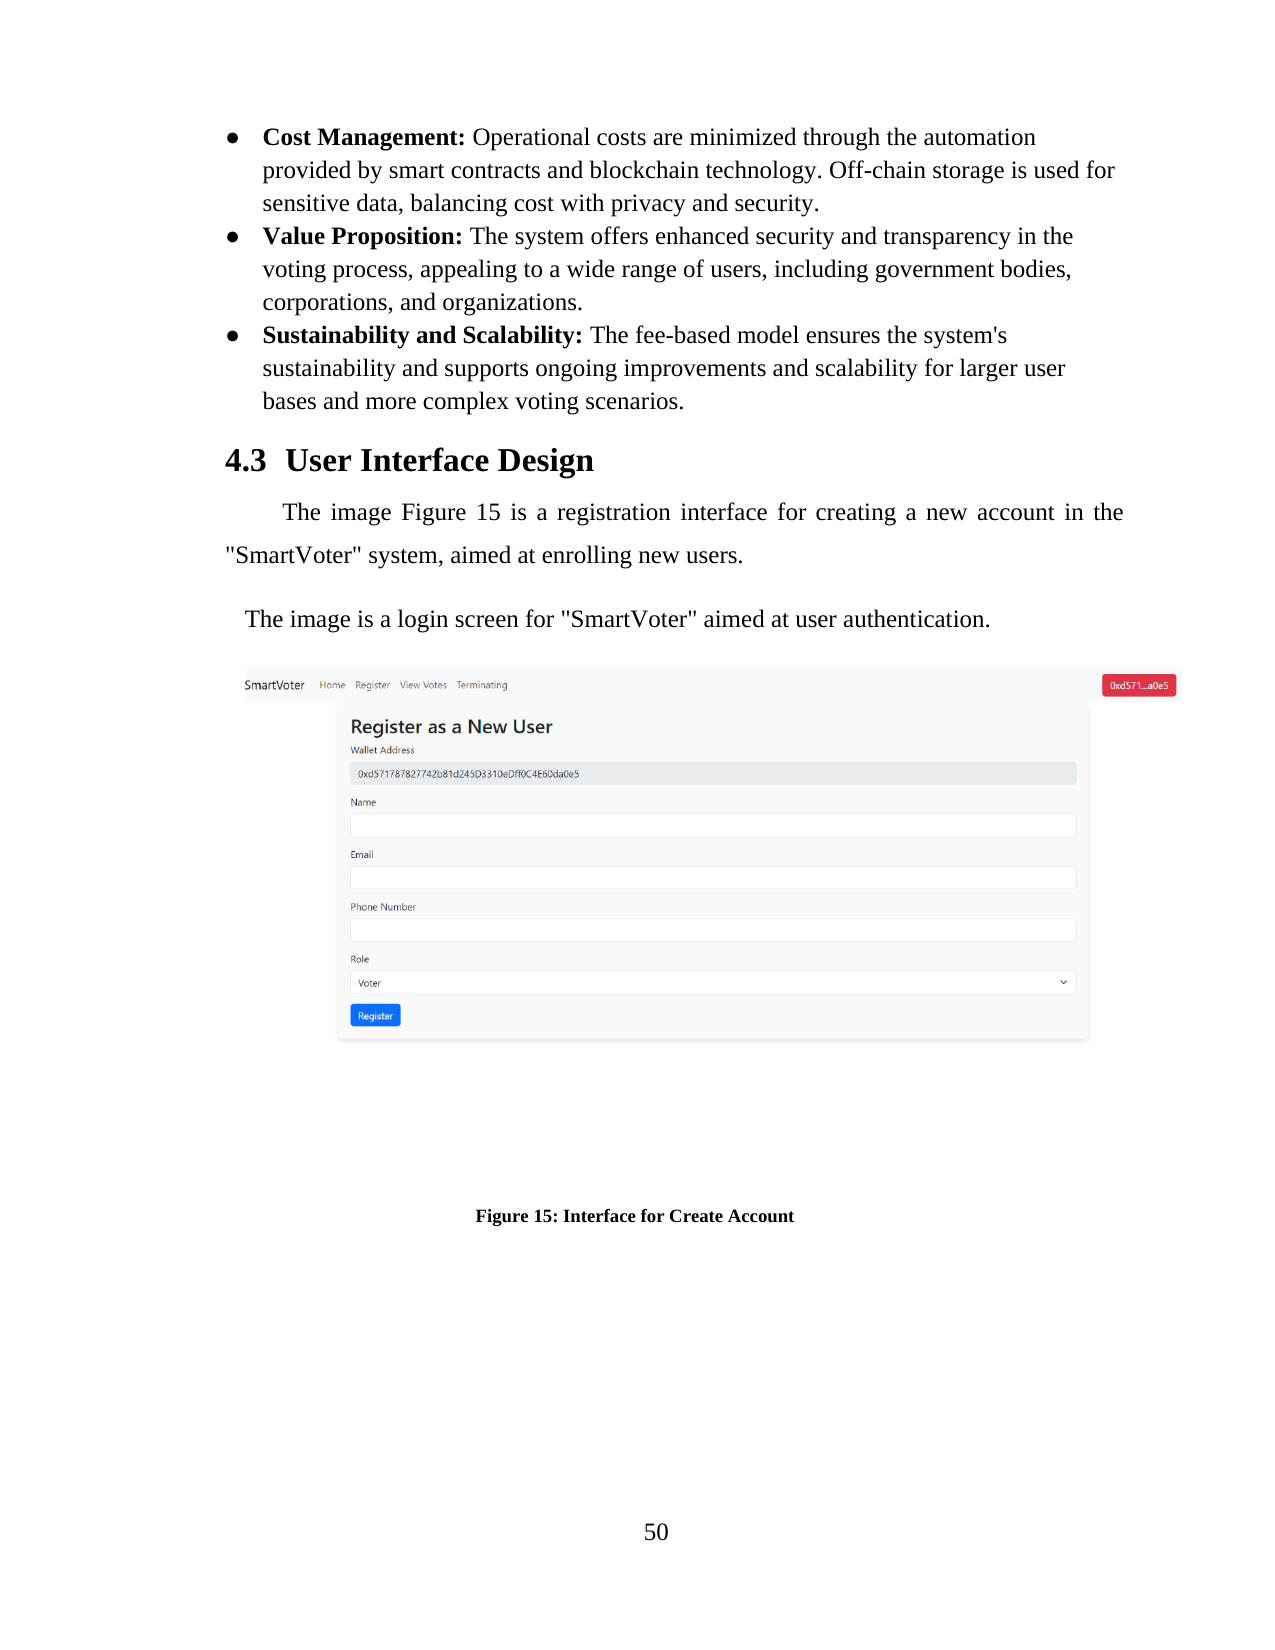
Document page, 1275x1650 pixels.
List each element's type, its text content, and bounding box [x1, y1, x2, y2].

text The image is a login screen for "SmartVoter" aimed at user authentication. [187, 604, 1125, 633]
list Cost Management: Operational costs are minimized through the automation provided by smart contracts and blockchain technology. Off-chain storage is used for sensitive data, balancing cost with privacy and security. [225, 122, 1125, 217]
list Value Proposition: The system offers enhanced security and transparency in the voting process, appealing to a wide range of users, including government bodies, corporations, and organizations. [225, 221, 1125, 316]
subtitle User Interface Design [225, 440, 1125, 478]
list Sustainability and Scalability: The fee-based model ensures the system's sustainability and supports ongoing improvements and scalability for larger user bases and more complex voting scenarios. [225, 320, 1125, 415]
picture [244, 668, 1182, 1120]
text The image Figure 15 is a registration interface for creating a new account in the "SmartVoter" system, aimed at enrolling new users. [225, 497, 1125, 569]
